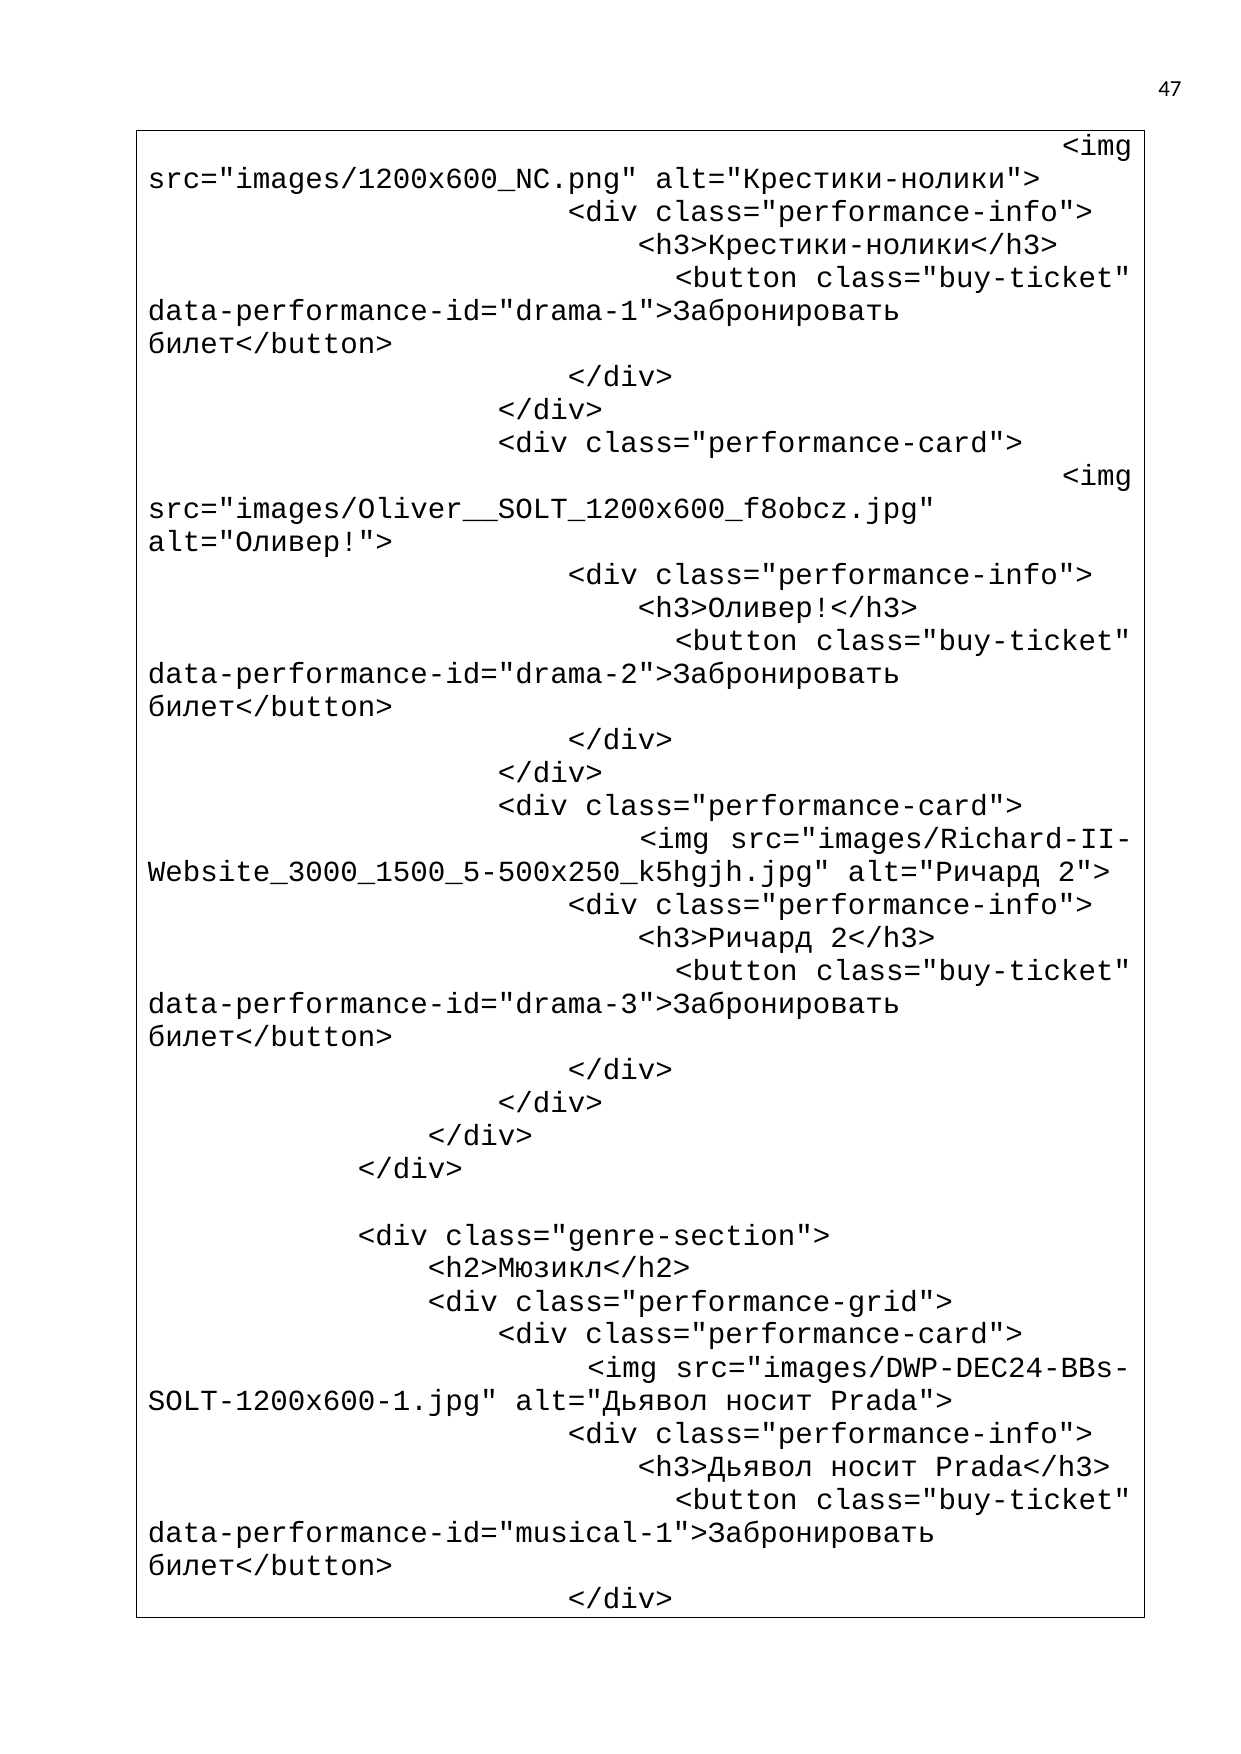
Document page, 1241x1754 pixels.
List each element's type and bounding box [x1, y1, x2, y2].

table_header [137, 131, 1144, 1617]
